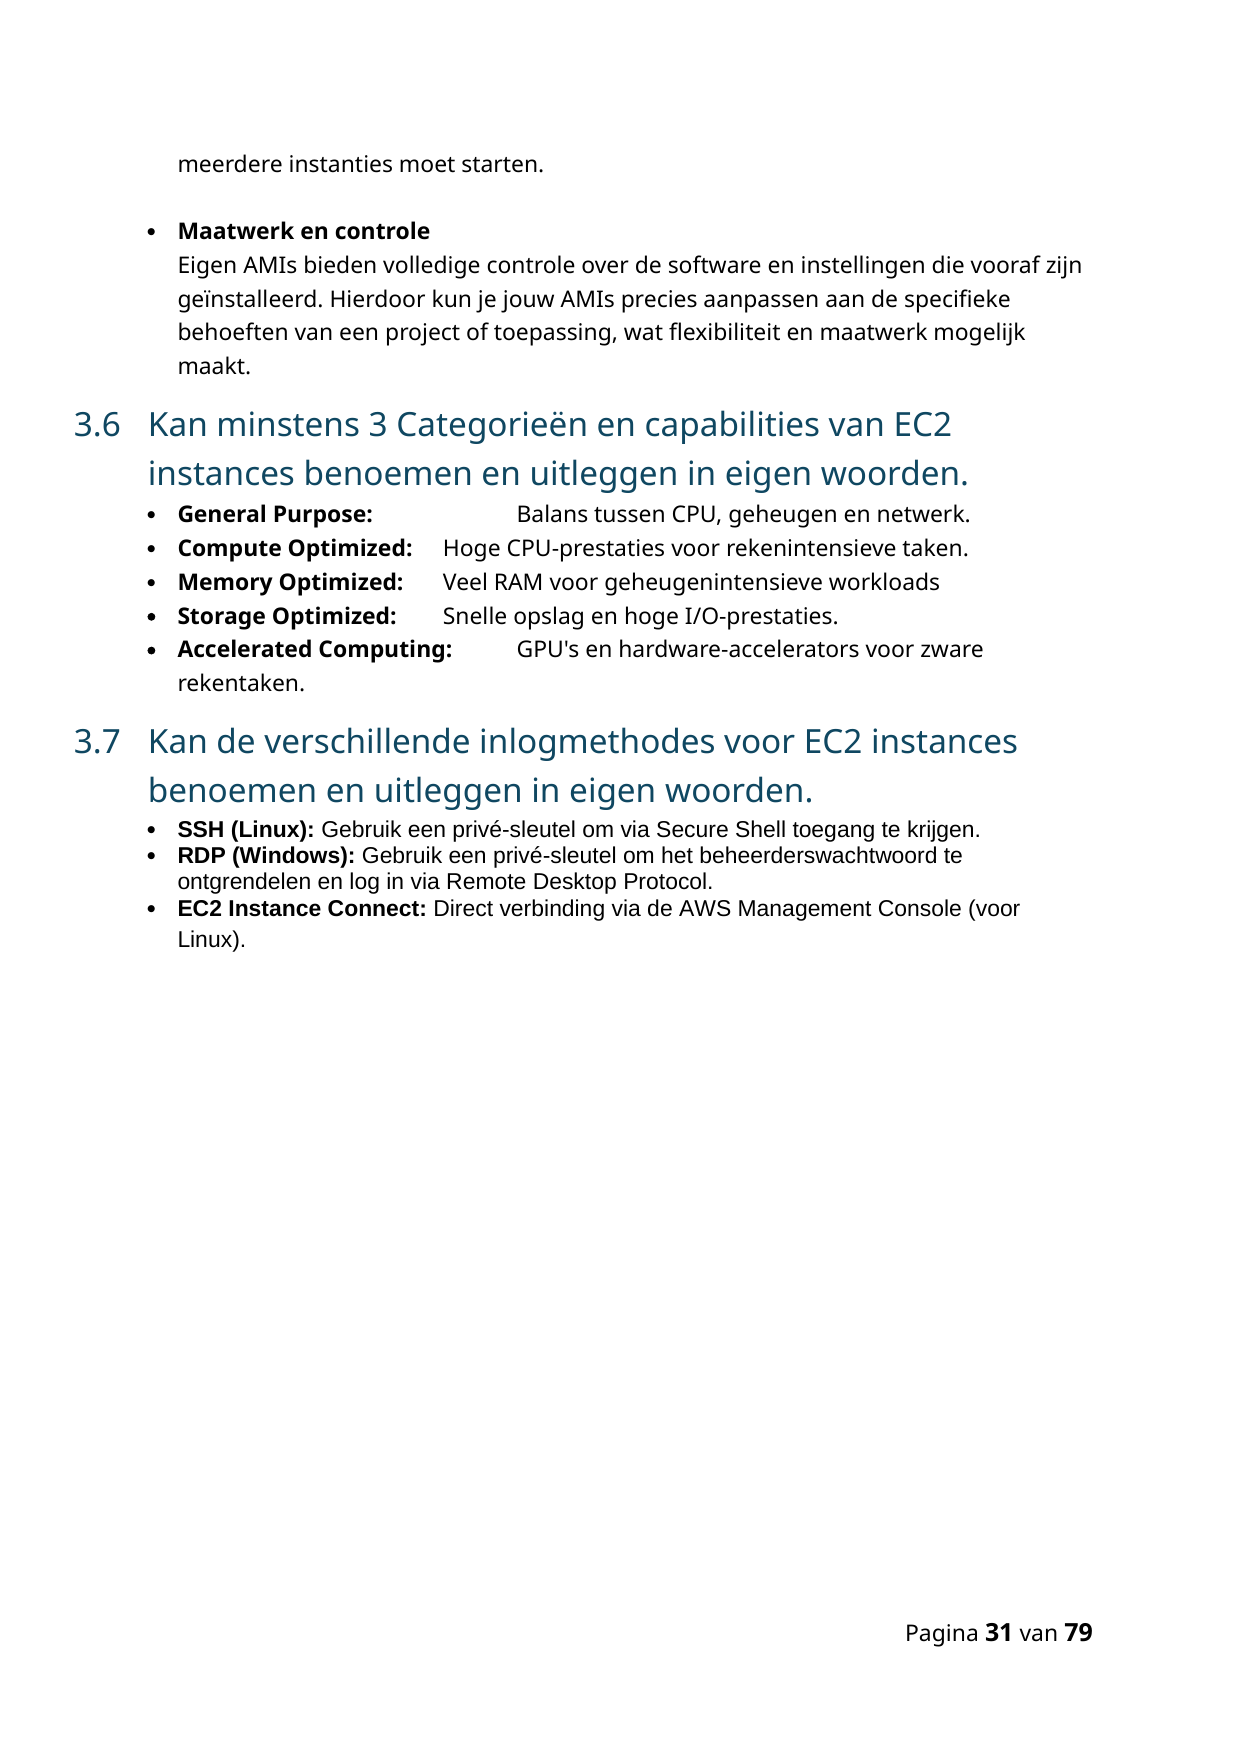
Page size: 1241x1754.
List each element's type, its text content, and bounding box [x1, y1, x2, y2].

list Compute Optimized: Hoge CPU-prestaties voor rekenintensieve taken. [148, 532, 1093, 563]
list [148, 148, 1093, 213]
list RDP (Windows): Gebruik een privé-sleutel om het beheerderswachtwoord te ontgrendelen en log in via Remote Desktop Protocol. [148, 842, 1093, 894]
list Maatwerk en controle Eigen AMIs bieden volledige controle over de software en instellingen die vooraf zijn geïnstalleerd. Hierdoor kun je jouw AMIs precies aanpassen aan de specifieke behoeften van een project of toepassing, wat flexibiliteit en maatwerk mogelijk maakt. [148, 215, 1093, 381]
subtitle Kan de verschillende inlogmethodes voor EC2 instances benoemen en uitleggen in eigen woorden. [74, 718, 1093, 812]
list Accelerated Computing: GPU's en hardware-accelerators voor zware rekentaken. [148, 633, 1093, 698]
list SSH (Linux): Gebruik een privé-sleutel om via Secure Shell toegang te krijgen. [148, 816, 1093, 842]
list Memory Optimized: Veel RAM voor geheugenintensieve workloads [148, 566, 1093, 597]
list Storage Optimized: Snelle opslag en hoge I/O-prestaties. [148, 600, 1093, 631]
subtitle Kan minstens 3 Categorieën en capabilities van EC2 instances benoemen en uitleggen in eigen woorden. [74, 401, 1093, 495]
list EC2 Instance Connect: Direct verbinding via de AWS Management Console (voor Linux). [148, 894, 1093, 955]
list General Purpose: Balans tussen CPU, geheugen en netwerk. [148, 498, 1093, 530]
